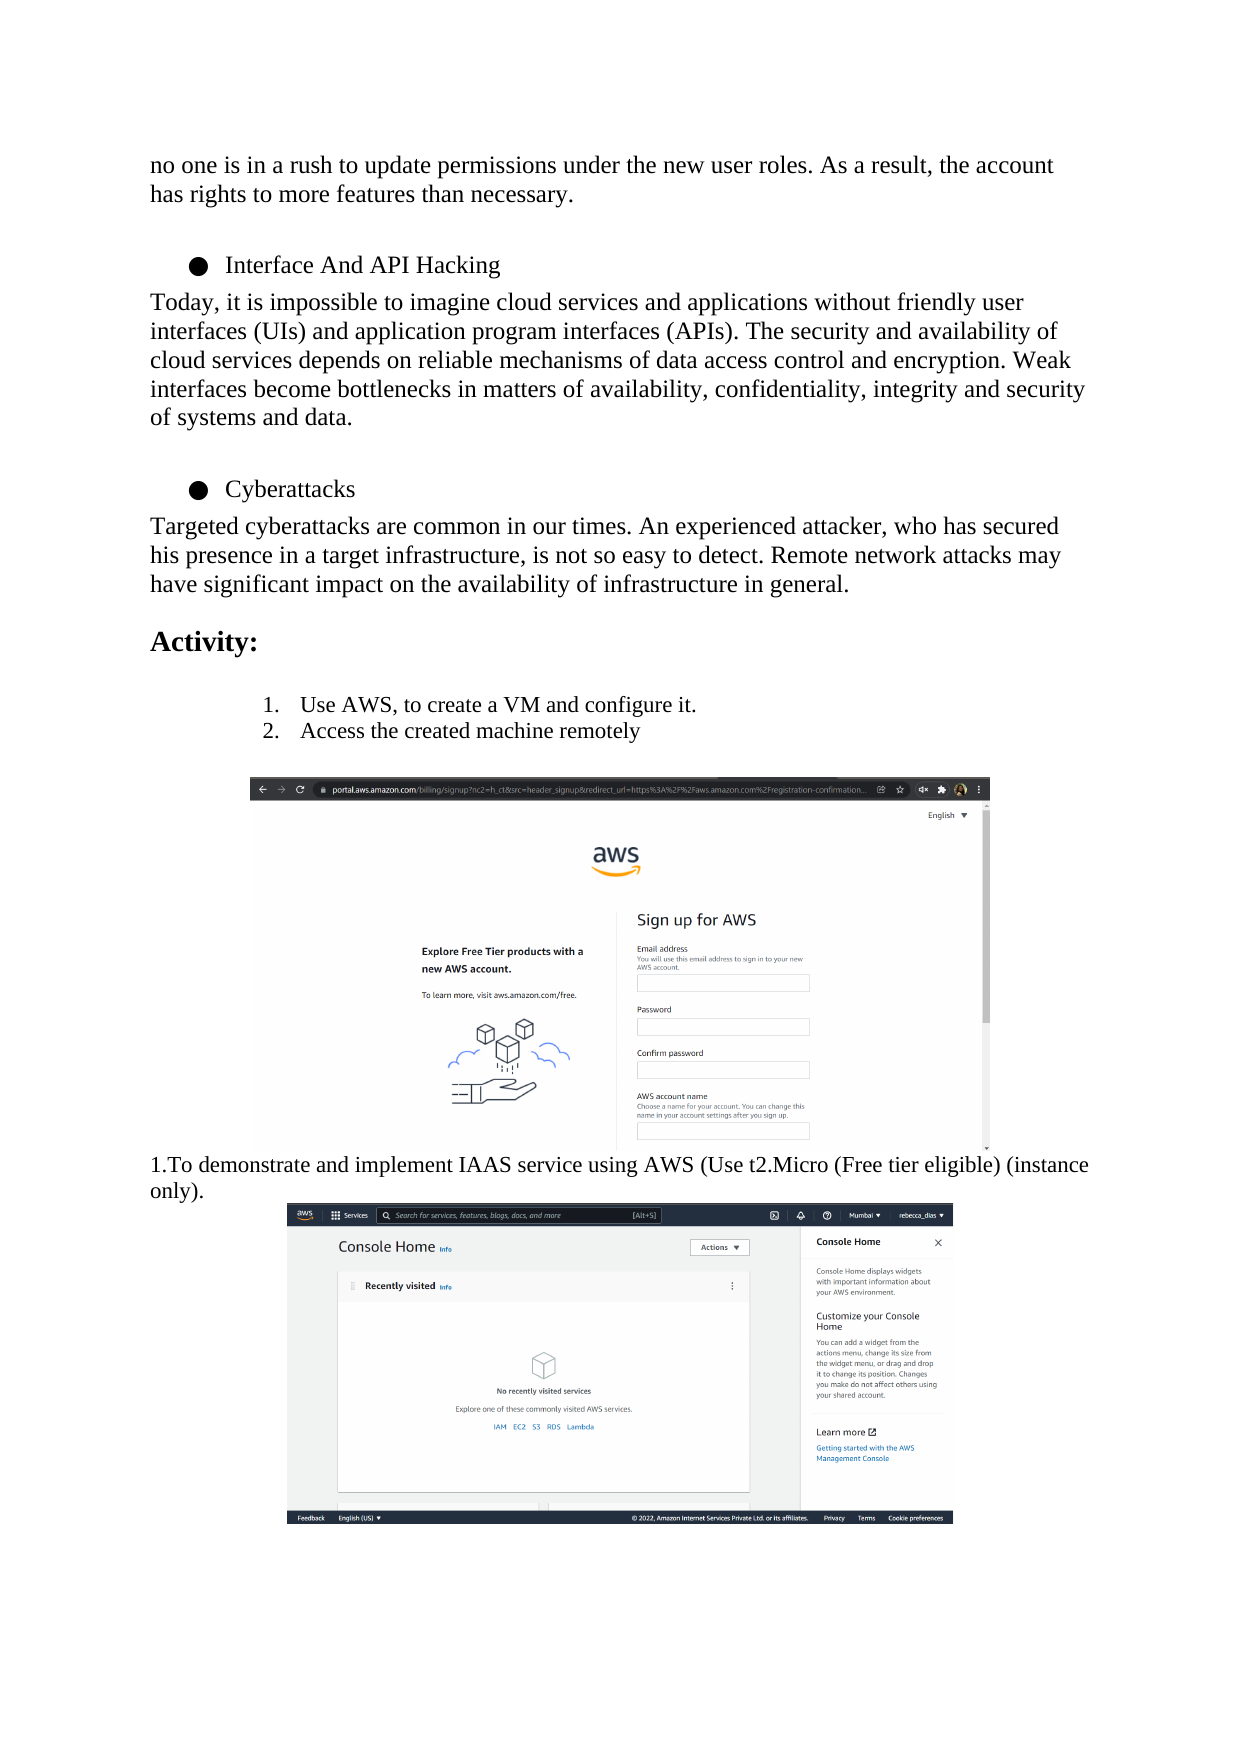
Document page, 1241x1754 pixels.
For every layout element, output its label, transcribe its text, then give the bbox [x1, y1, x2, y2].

picture [287, 1203, 954, 1524]
list Interface And API Hacking [187, 236, 1090, 287]
text 1.To demonstrate and implement IAAS service using AWS (Use t2.Micro (Free tier eligible) (instance only). [150, 1151, 1090, 1203]
list Use AWS, to create a VM and configure it. [262, 691, 1090, 717]
picture [250, 777, 990, 1151]
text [150, 150, 1090, 207]
text Targeted cyberattacks are common in our times. An experienced attacker, who has secured his presence in a target infrastructure, is not so easy to detect. Remote network attacks may have significant impact on the availability of infrastructure in general. [150, 511, 1090, 597]
text Activity: [150, 624, 1090, 657]
list Access the created machine remotely [262, 717, 1090, 744]
text Today, it is impossible to imagine cloud services and applications without friendly user interfaces (UIs) and application program interfaces (APIs). The security and availability of cloud services depends on reliable mechanisms of data access control and encryption. Weak interfaces become bottlenecks in matters of availability, confidentiality, integrity and security of systems and data. [150, 287, 1090, 431]
list Cyberattacks [187, 460, 1090, 511]
